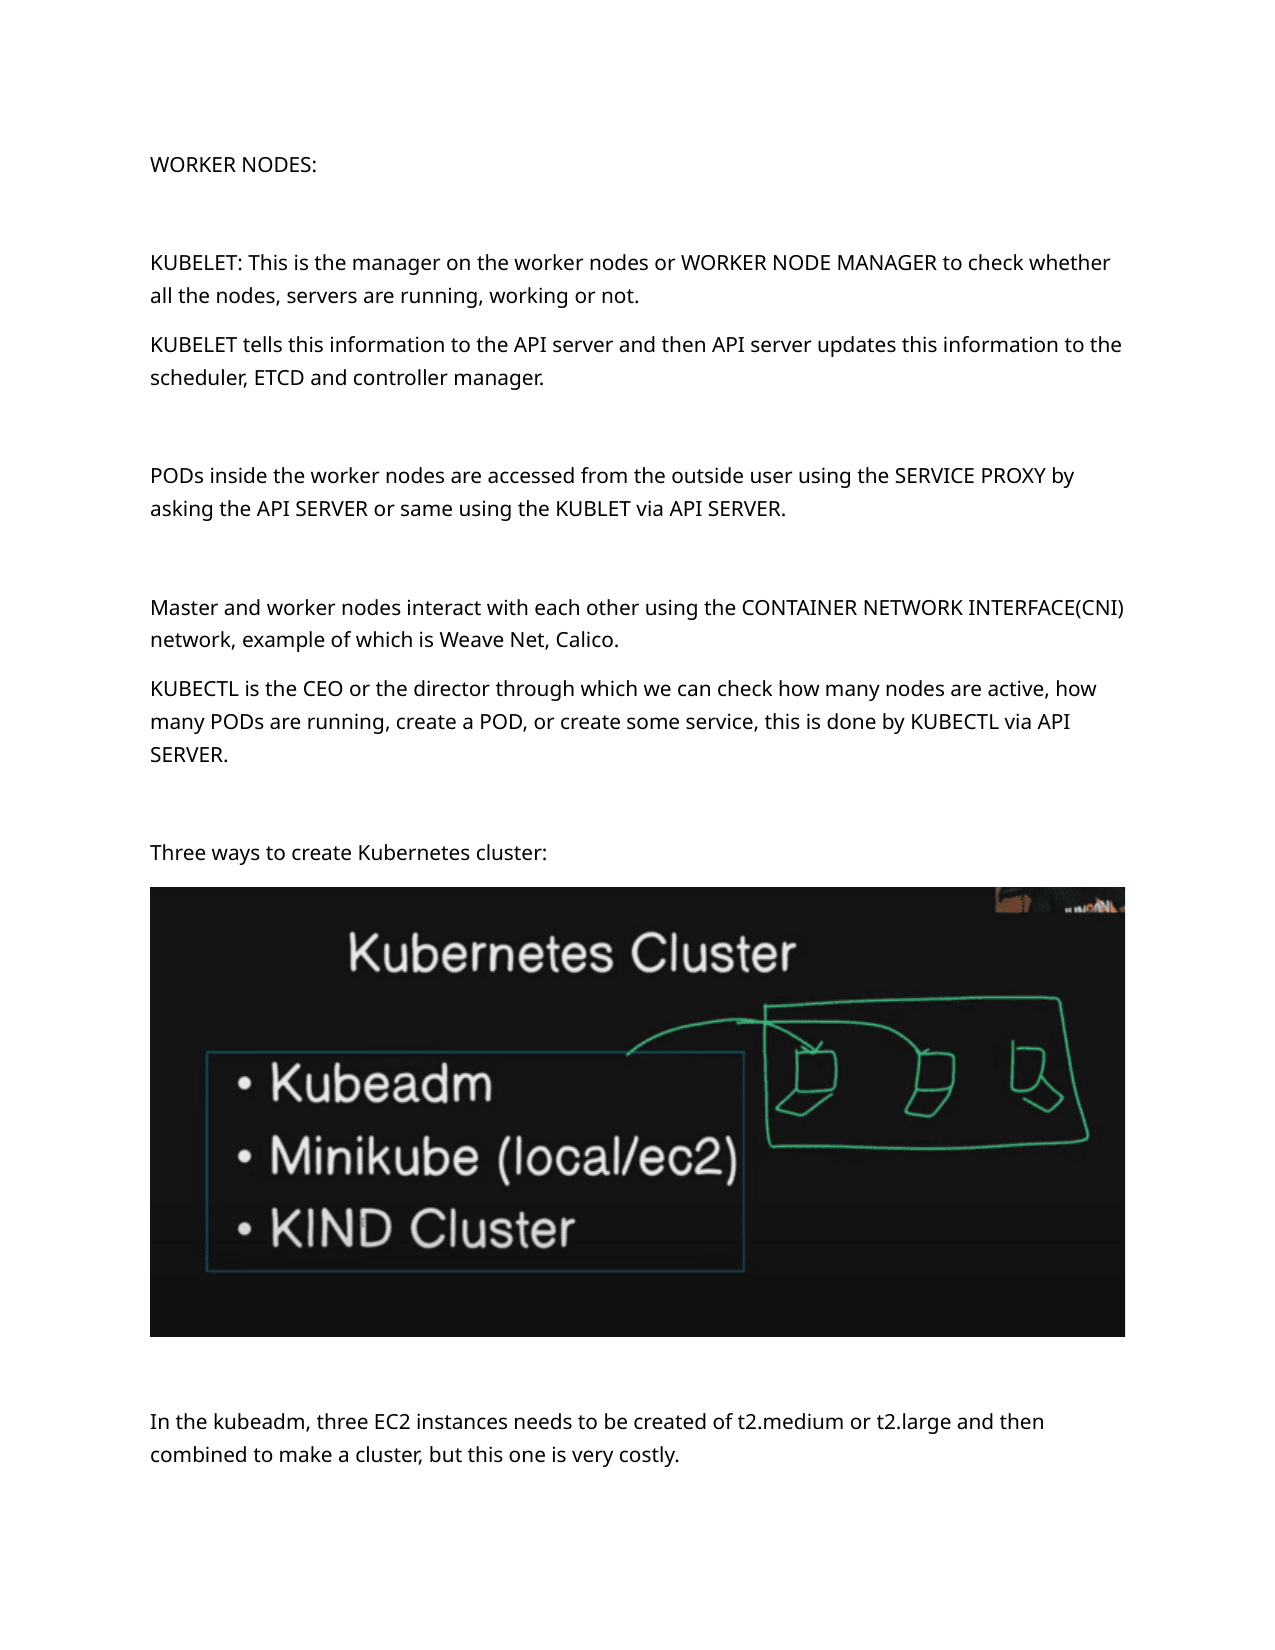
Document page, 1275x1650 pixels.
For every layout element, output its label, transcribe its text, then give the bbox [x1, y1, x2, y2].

text KUBELET: This is the manager on the worker nodes or WORKER NODE MANAGER to check whether all the nodes, servers are running, working or not. [150, 248, 1125, 309]
text WORKER NODES: [150, 150, 1125, 178]
text Three ways to create Kubernetes cluster: [150, 838, 1125, 867]
text KUBELET tells this information to the API server and then API server updates this information to the scheduler, ETCD and controller manager. [150, 330, 1125, 391]
picture [150, 887, 1125, 1337]
text KUBECTL is the CEO or the director through which we can check how many nodes are active, how many PODs are running, create a POD, or create some service, this is done by KUBECTL via API SERVER. [150, 674, 1125, 768]
text PODs inside the worker nodes are accessed from the outside user using the SERVICE PROXY by asking the API SERVER or same using the KUBLET via API SERVER. [150, 462, 1125, 523]
text In the kubeadm, three EC2 instances needs to be created of t2.medium or t2.large and then combined to make a cluster, but this one is very costly. [150, 1407, 1125, 1468]
text Master and worker nodes interact with each other using the CONTAINER NETWORK INTERFACE(CNI) network, example of which is Weave Net, Calico. [150, 593, 1125, 654]
